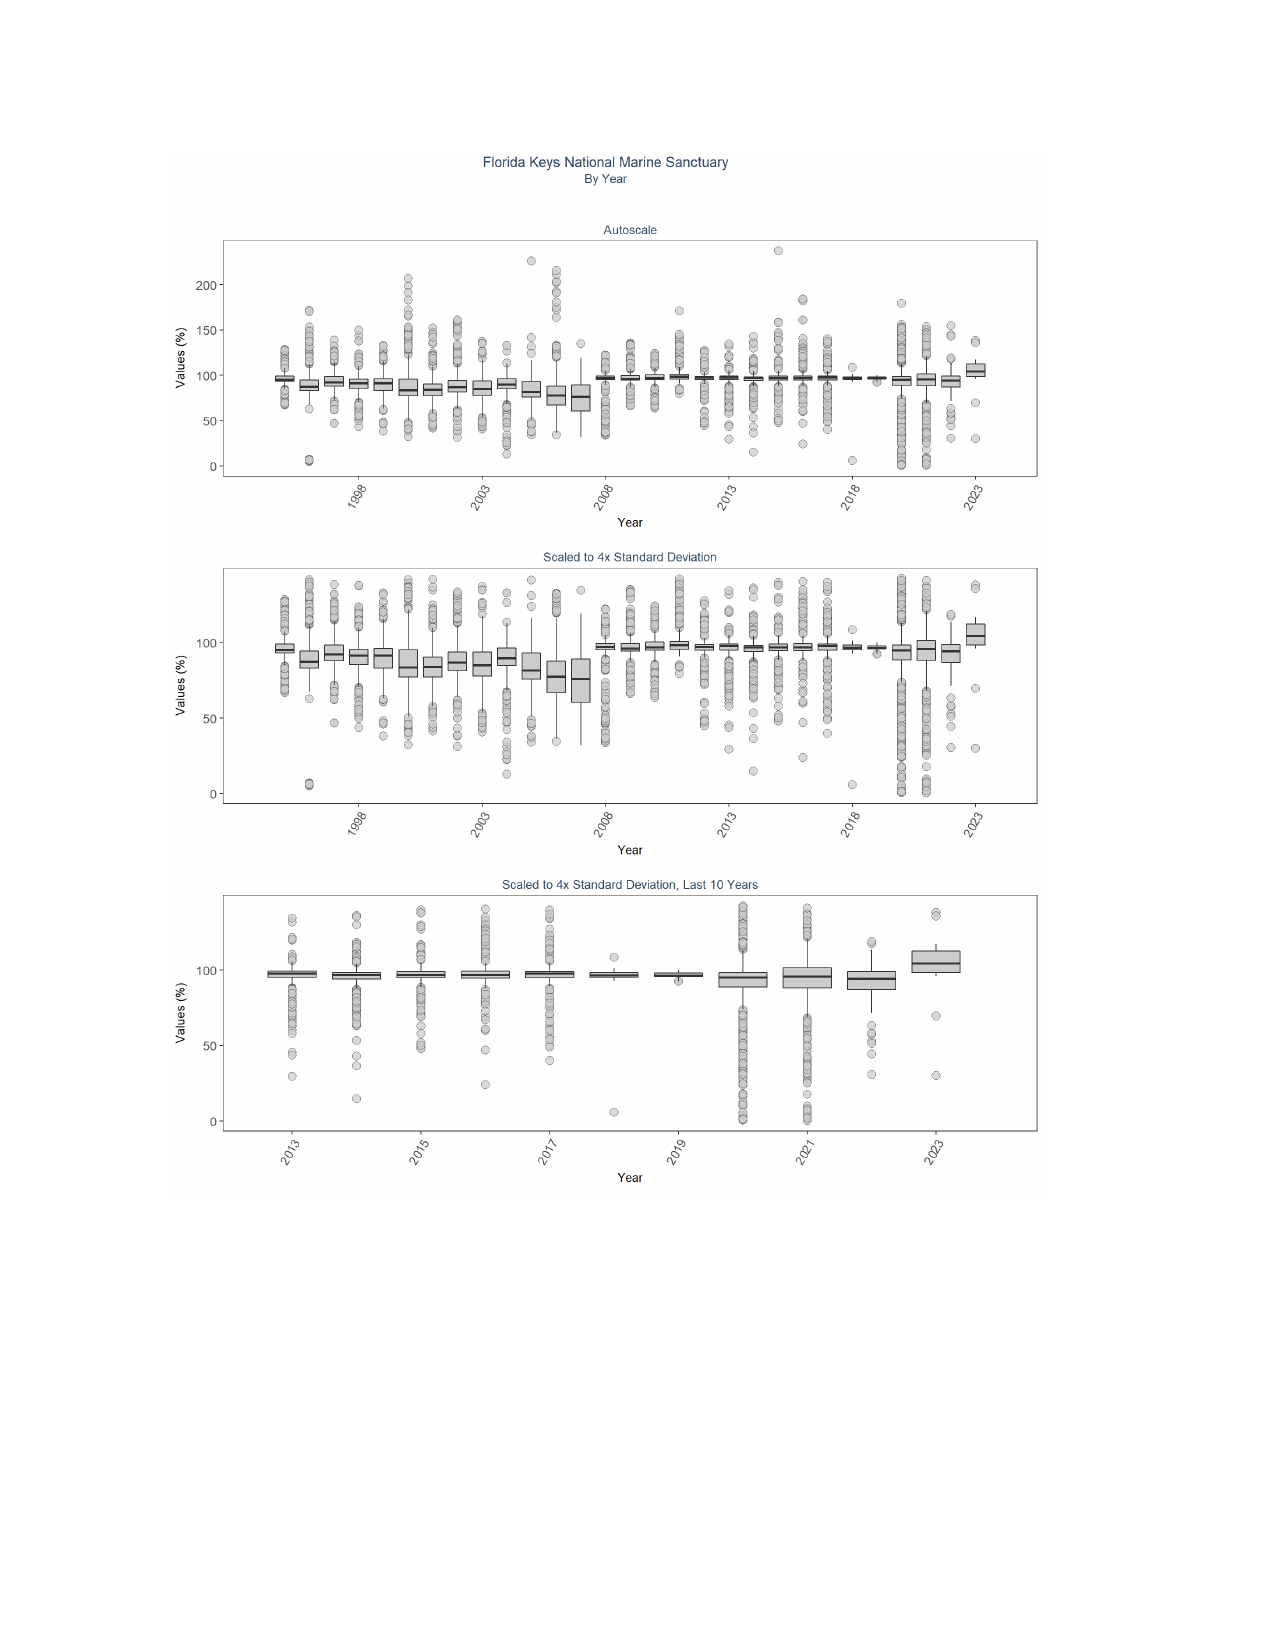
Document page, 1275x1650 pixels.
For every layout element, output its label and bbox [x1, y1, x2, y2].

picture [168, 150, 1044, 1200]
